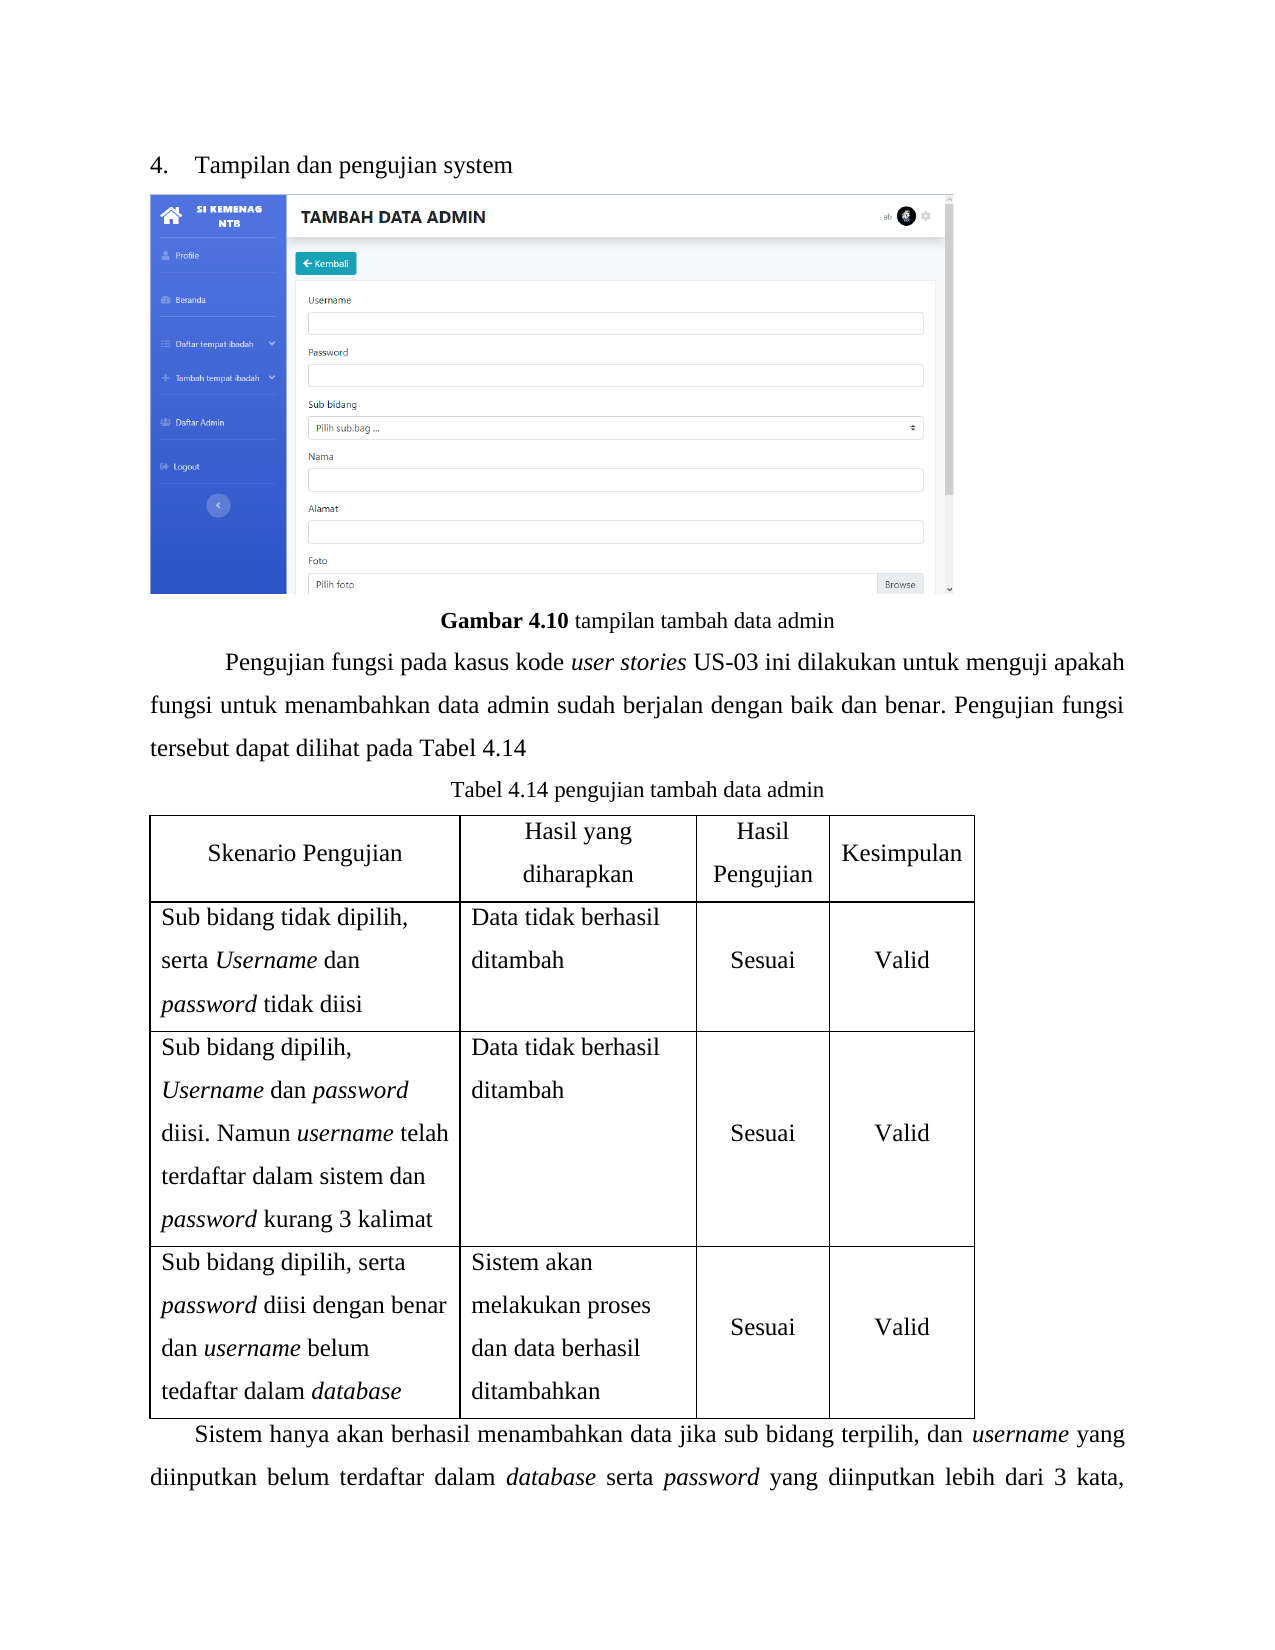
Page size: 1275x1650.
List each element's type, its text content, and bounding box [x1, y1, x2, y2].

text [150, 1419, 1125, 1491]
list Pengujian fungsi pada kasus kode user stories US-03 ini dilakukan untuk menguji apakah fungsi untuk menambahkan data admin sudah berjalan dengan baik dan benar. Pengujian fungsi tersebut dapat dilihat pada Tabel 4.14 [150, 647, 1125, 762]
list Tampilan dan pengujian system [150, 150, 1125, 179]
table_cell Valid [830, 1247, 974, 1418]
list Tabel 4.14 pengujian tambah data admin [150, 776, 1125, 802]
table_cell Sesuai [697, 1032, 829, 1246]
text Gambar 4.10 tampilan tambah data admin [150, 607, 1125, 633]
table_cell Sistem akan melakukan proses dan data berhasil ditambahkan [461, 1247, 696, 1418]
table_header Skenario Pengujian [151, 816, 459, 901]
table_cell Valid [830, 1032, 974, 1246]
table_cell Data tidak berhasil ditambah [461, 1032, 696, 1246]
table_cell Sub bidang dipilih, serta password diisi dengan benar dan username belum tedaftar dalam database [151, 1247, 459, 1418]
table_header Hasil Pengujian [697, 816, 829, 901]
table_header Kesimpulan [830, 816, 974, 901]
table_cell Sesuai [697, 903, 829, 1031]
table_cell Sesuai [697, 1247, 829, 1418]
table_header Hasil yang diharapkan [461, 816, 696, 901]
table_cell Data tidak berhasil ditambah [461, 903, 696, 1031]
picture [150, 193, 954, 594]
table_cell Sub bidang dipilih, Username dan password diisi. Namun username telah terdaftar dalam sistem dan password kurang 3 kalimat [151, 1032, 459, 1246]
table_cell Valid [830, 903, 974, 1031]
table_cell Sub bidang tidak dipilih, serta Username dan password tidak diisi [151, 903, 459, 1031]
